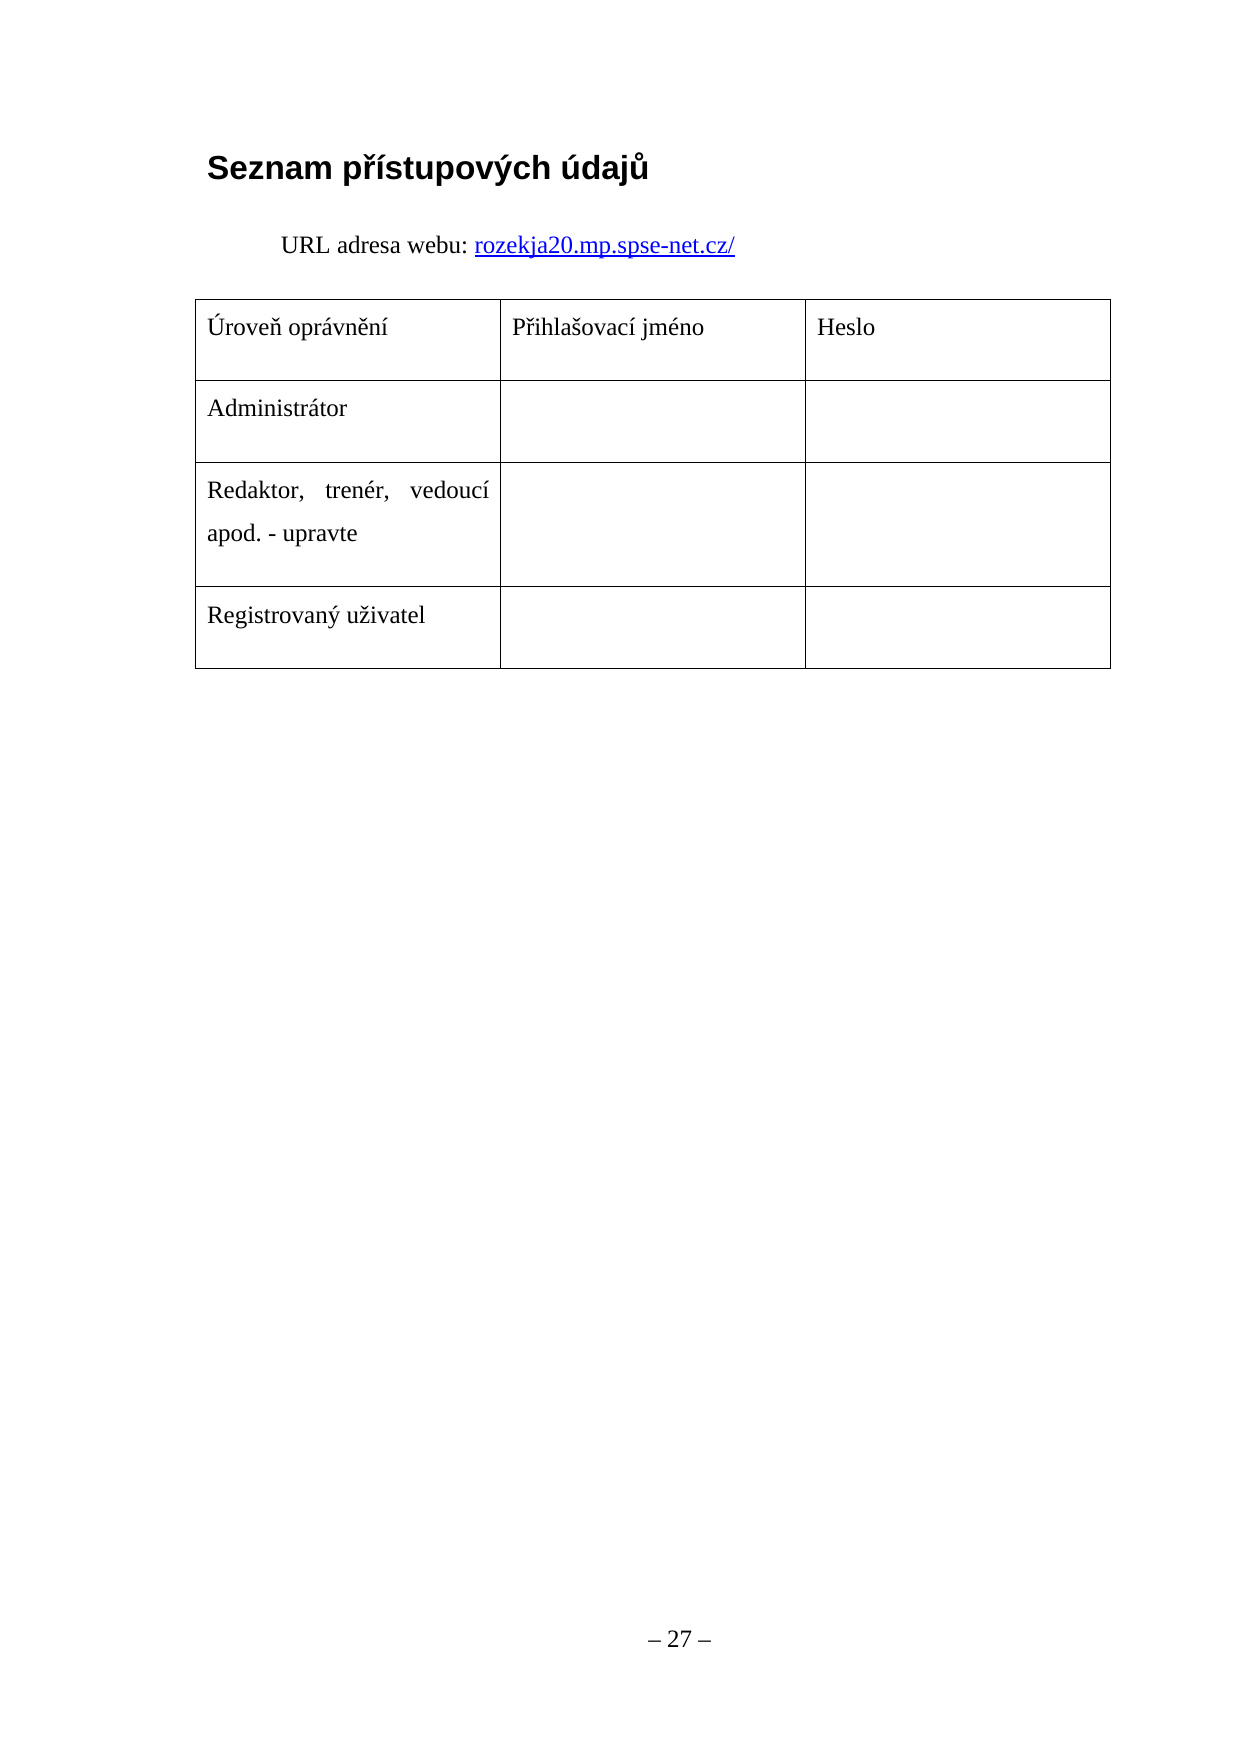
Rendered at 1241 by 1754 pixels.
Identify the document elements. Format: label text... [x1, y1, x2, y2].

table_cell [806, 587, 1110, 668]
table_cell [501, 587, 805, 668]
subtitle Seznam přístupových údajů [207, 148, 1122, 186]
table_cell Administrátor [196, 381, 500, 462]
table_cell [806, 381, 1110, 462]
table_cell [501, 463, 805, 586]
table_cell [806, 463, 1110, 586]
text URL adresa webu: rozekja20.mp.spse-net.cz/ [207, 230, 1122, 259]
table_cell Redaktor, trenér, vedoucí apod. - upravte [196, 463, 500, 586]
table_cell Registrovaný uživatel [196, 587, 500, 668]
table_header Heslo [806, 300, 1110, 380]
table_header Přihlašovací jméno [501, 300, 805, 380]
table_cell [501, 381, 805, 462]
table_header Úroveň oprávnění [196, 300, 500, 380]
